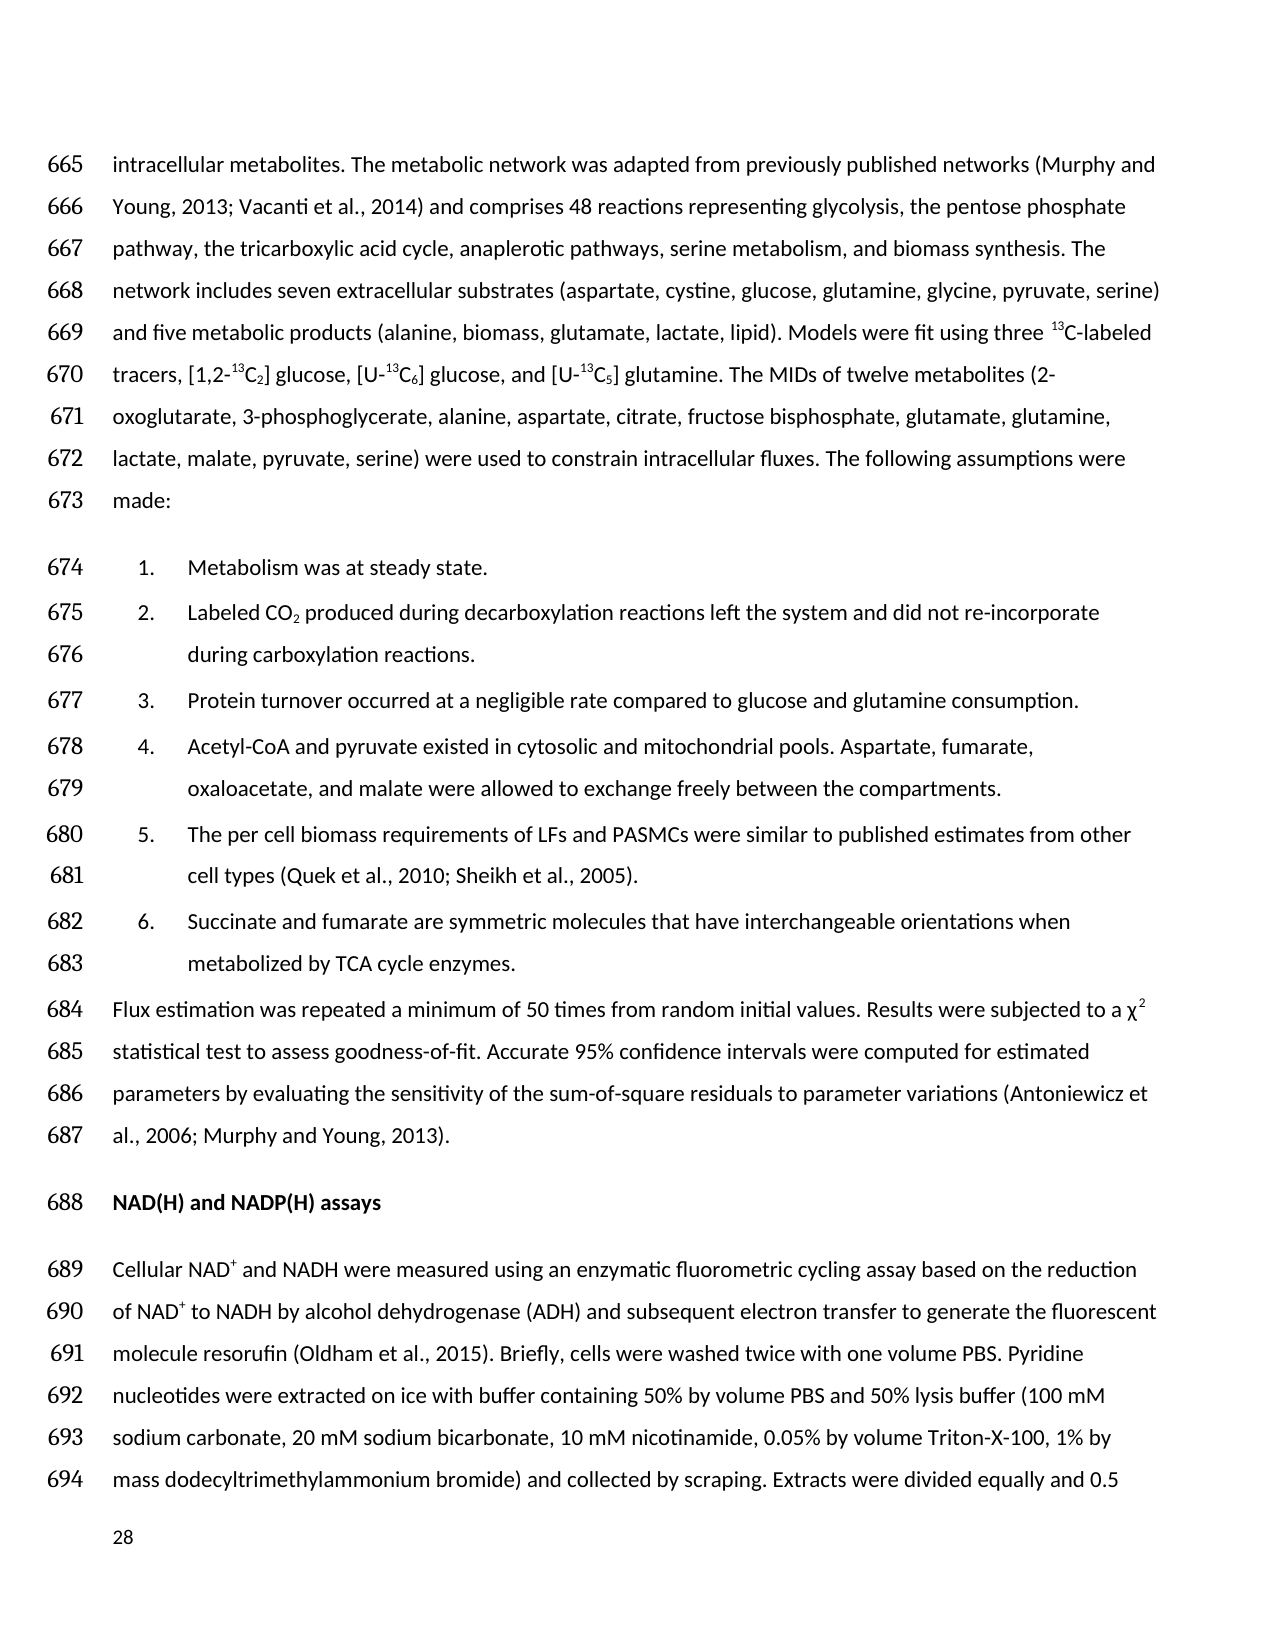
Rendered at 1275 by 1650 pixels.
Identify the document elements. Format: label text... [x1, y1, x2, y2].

text Flux estimation was repeated a minimum of 50 times from random initial values. Results were subjected to a χ2 statistical test to assess goodness-of-fit. Accurate 95% confidence intervals were computed for estimated parameters by evaluating the sensitivity of the sum-of-square residuals to parameter variations (Antoniewicz et al., 2006; Murphy and Young, 2013). [112, 995, 1162, 1149]
list Acetyl-CoA and pyruvate existed in cytosolic and mitochondrial pools. Aspartate, fumarate, oxaloacetate, and malate were allowed to exchange freely between the compartments. [137, 732, 1162, 802]
list Labeled CO2 produced during decarboxylation reactions left the system and did not re-incorporate during carboxylation reactions. [137, 598, 1162, 668]
list Metabolism was at steady state. [137, 553, 1162, 581]
list Protein turnover occurred at a negligible rate compared to glucose and glutamine consumption. [137, 686, 1162, 714]
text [112, 1255, 1162, 1493]
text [112, 150, 1162, 514]
list Succinate and fumarate are symmetric molecules that have interchangeable orientations when metabolized by TCA cycle enzymes. [137, 907, 1162, 977]
subtitle NAD(H) and NADP(H) assays [112, 1188, 1162, 1216]
list The per cell biomass requirements of LFs and PASMCs were similar to published estimates from other cell types (Quek et al., 2010; Sheikh et al., 2005). [137, 820, 1162, 890]
